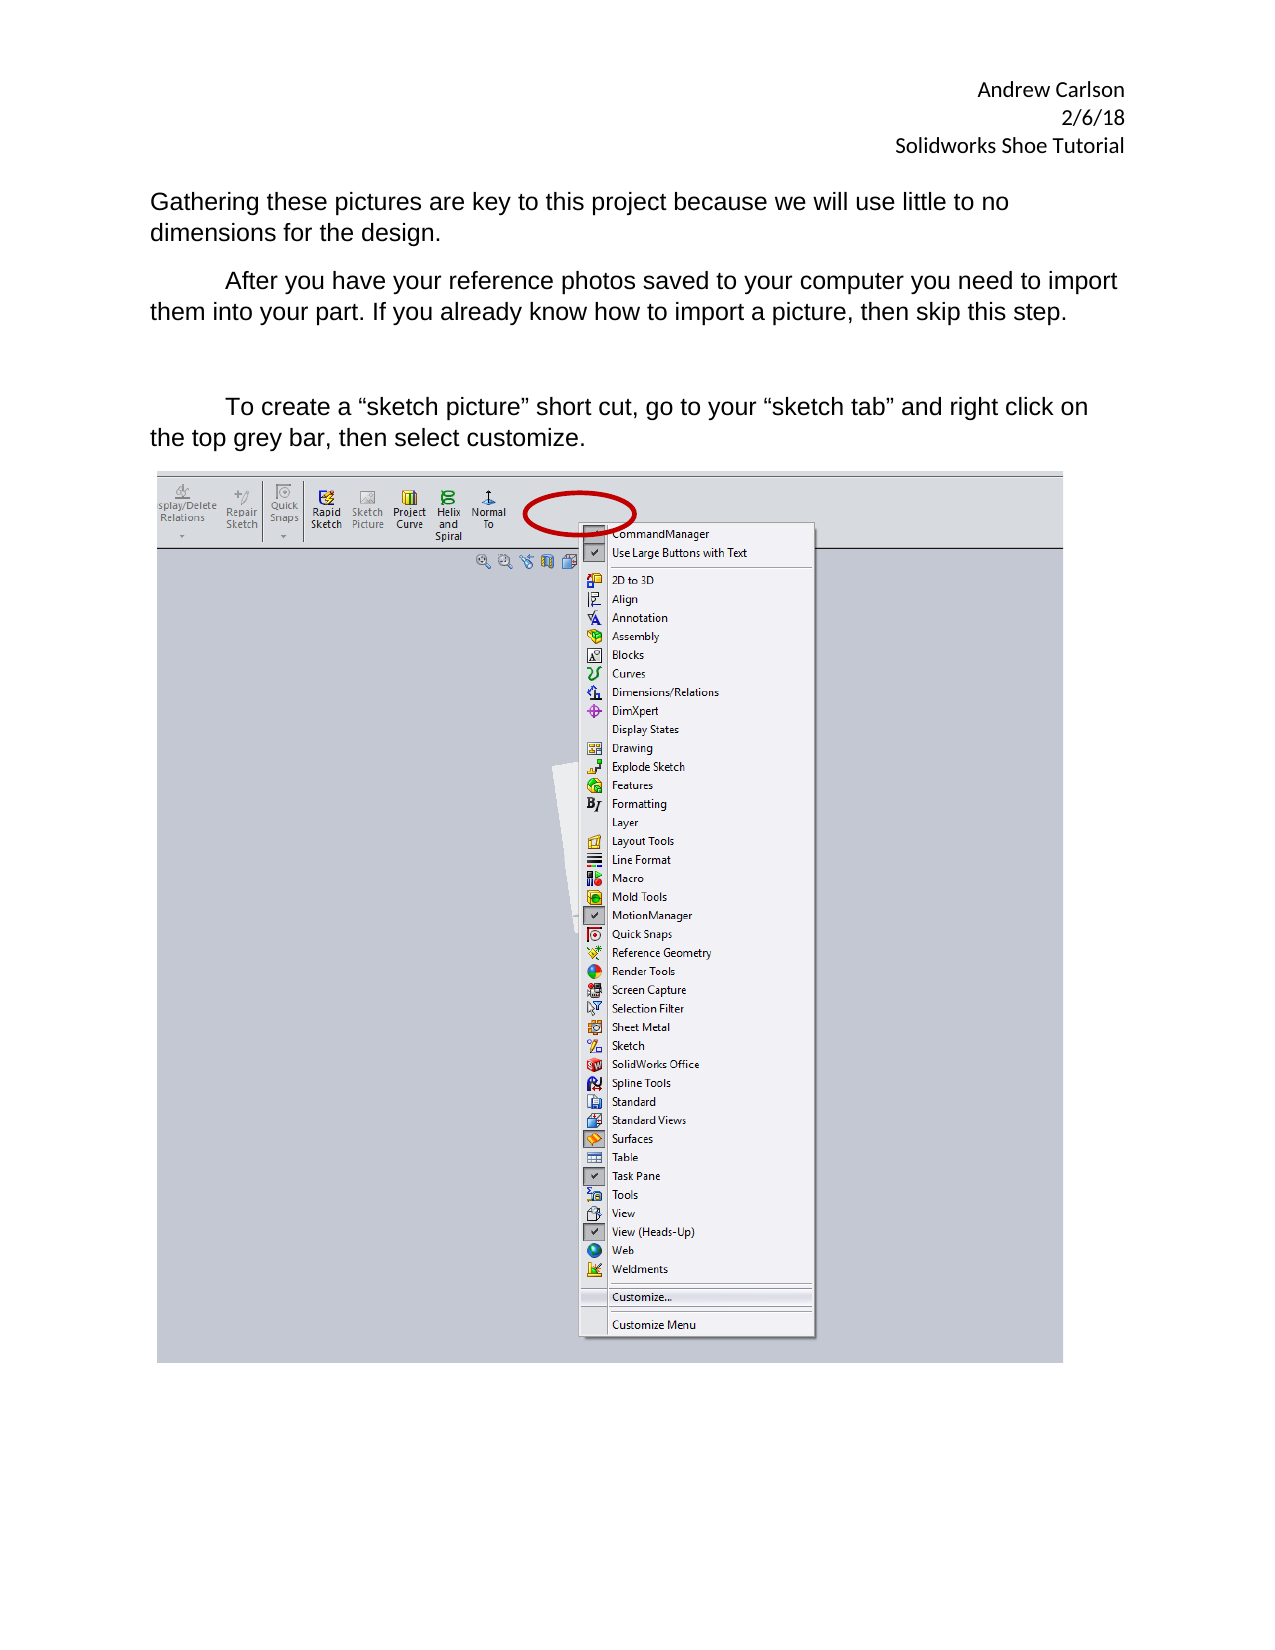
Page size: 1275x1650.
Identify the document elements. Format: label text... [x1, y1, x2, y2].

text After you have your reference photos saved to your computer you need to import them into your part. If you already know how to import a picture, then skip this step. [150, 266, 1125, 326]
text Gathering these pictures are key to this project because we will use little to no dimensions for the design. [150, 187, 1125, 247]
text To create a “sketch picture” short cut, go to your “sketch tab” and right click on the top grey bar, then select customize. [150, 392, 1125, 452]
picture [157, 471, 1064, 1363]
